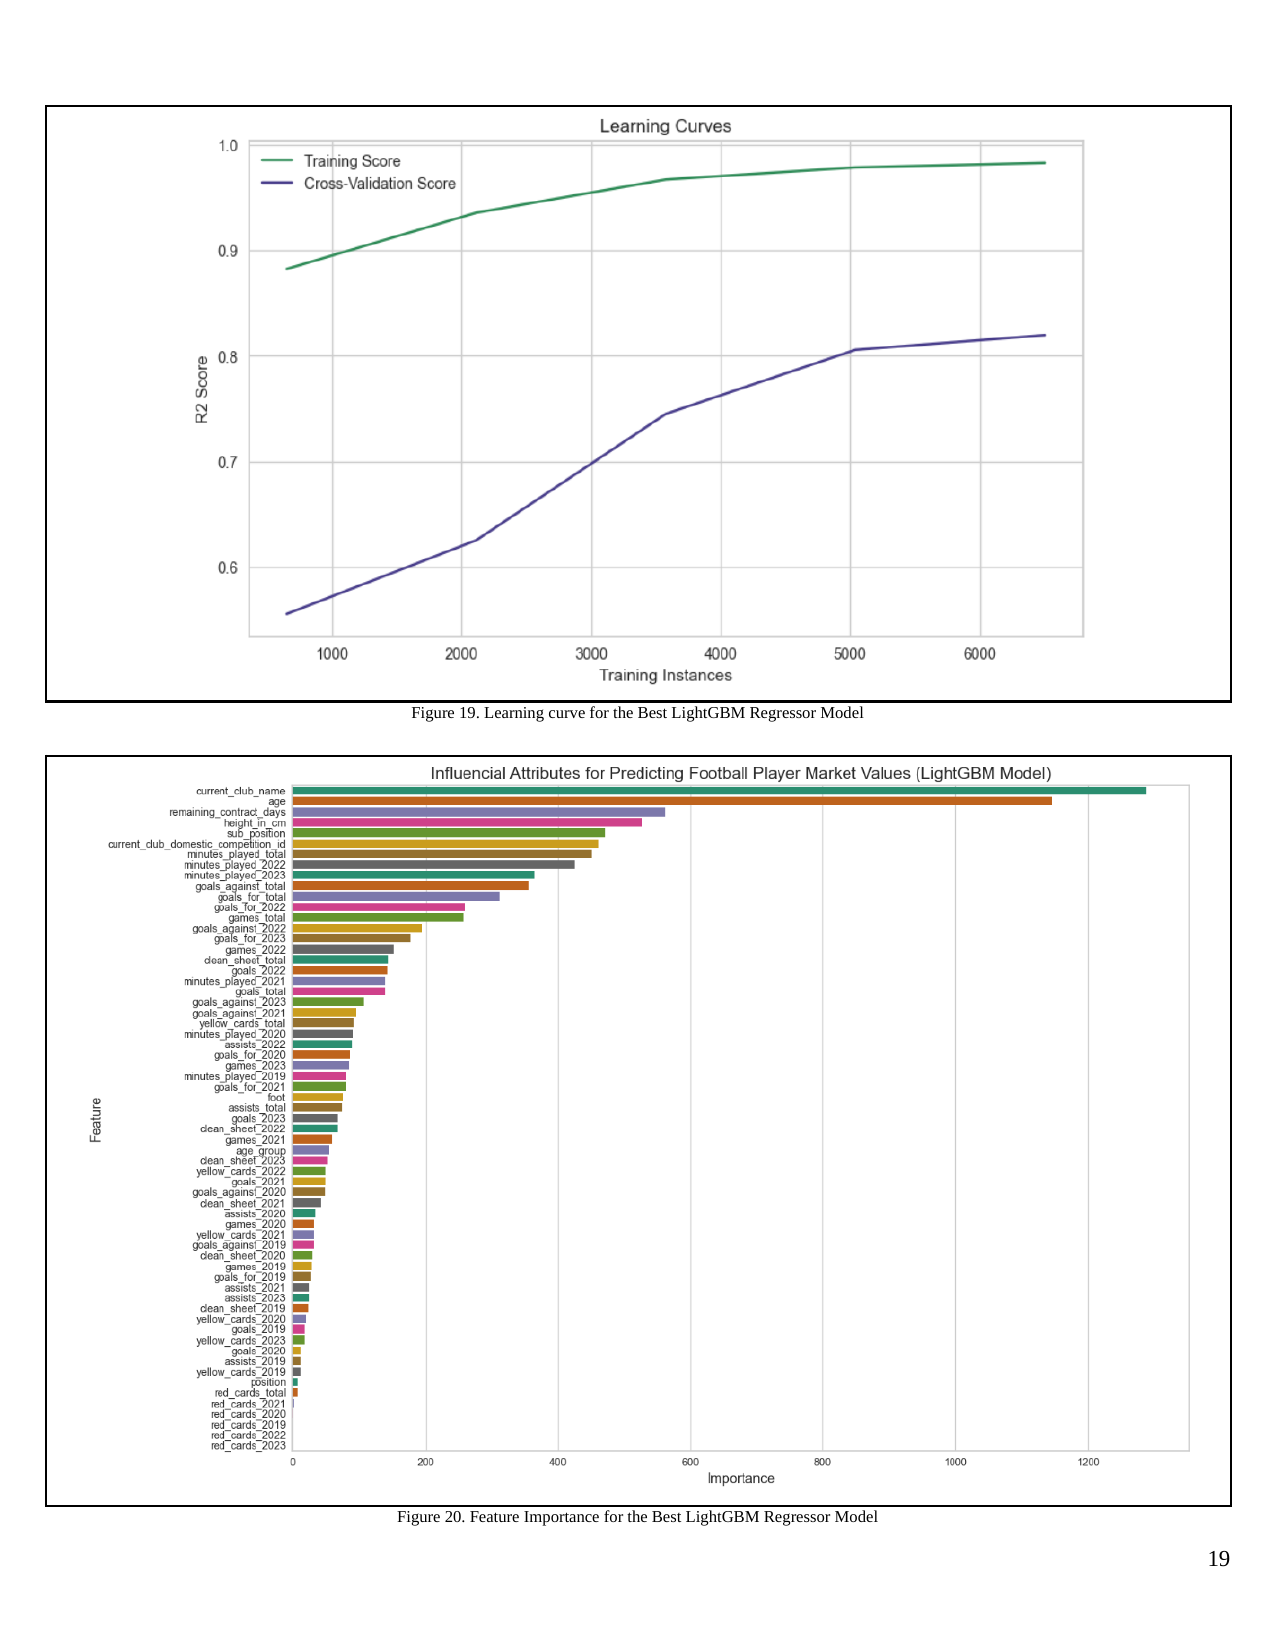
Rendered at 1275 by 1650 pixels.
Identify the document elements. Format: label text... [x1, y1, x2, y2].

table_header [47, 757, 1230, 1505]
text Figure 20. Feature Importance for the Best LightGBM Regressor Model [45, 1507, 1230, 1526]
table_header [47, 107, 1230, 700]
picture [81, 767, 1197, 1491]
text Figure 19. Learning curve for the Best LightGBM Regressor Model [45, 703, 1230, 722]
picture [179, 117, 1098, 686]
